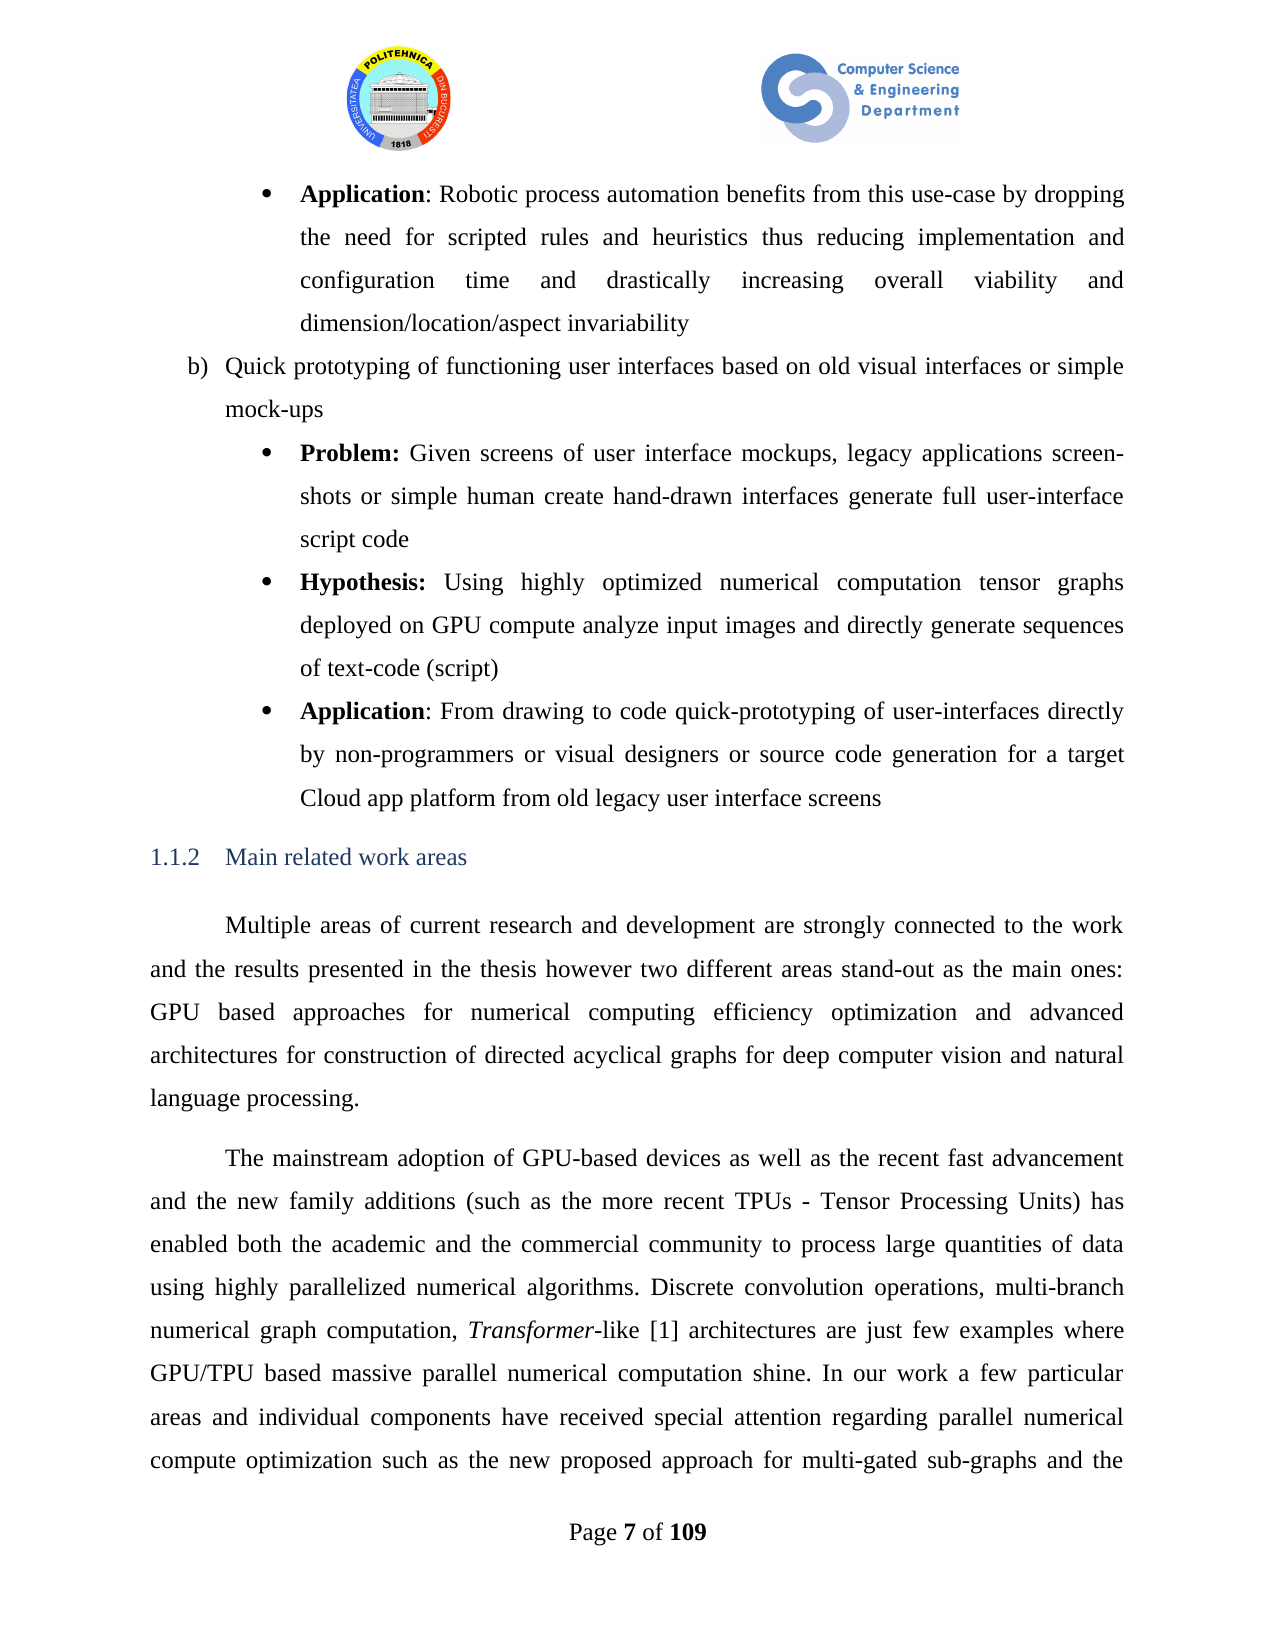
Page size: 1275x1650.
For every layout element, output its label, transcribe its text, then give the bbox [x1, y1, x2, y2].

list Quick prototyping of functioning user interfaces based on old visual interfaces or simple mock-ups [187, 351, 1125, 423]
list Application: Robotic process automation benefits from this use-case by dropping the need for scripted rules and heuristics thus reducing implementation and configuration time and drastically increasing overall viability and dimension/location/aspect invariability [262, 179, 1125, 337]
list Application: From drawing to code quick-prototyping of user-interfaces directly by non-programmers or visual designers or source code generation for a target Cloud app platform from old legacy user interface screens [262, 696, 1125, 811]
subtitle Main related work areas [150, 842, 1125, 871]
list Problem: Given screens of user interface mockups, legacy applications screen-shots or simple human create hand-drawn interfaces generate full user-interface script code [262, 438, 1125, 553]
text Multiple areas of current research and development are strongly connected to the work and the results presented in the thesis however two different areas stand-out as the main ones: GPU based approaches for numerical computing efficiency optimization and advanced architectures for construction of directed acyclical graphs for deep computer vision and natural language processing. [150, 911, 1125, 1112]
picture [760, 53, 963, 144]
list Hypothesis: Using highly optimized numerical computation tensor graphs deployed on GPU compute analyze input images and directly generate sequences of text-code (script) [262, 567, 1125, 682]
picture [346, 46, 451, 151]
